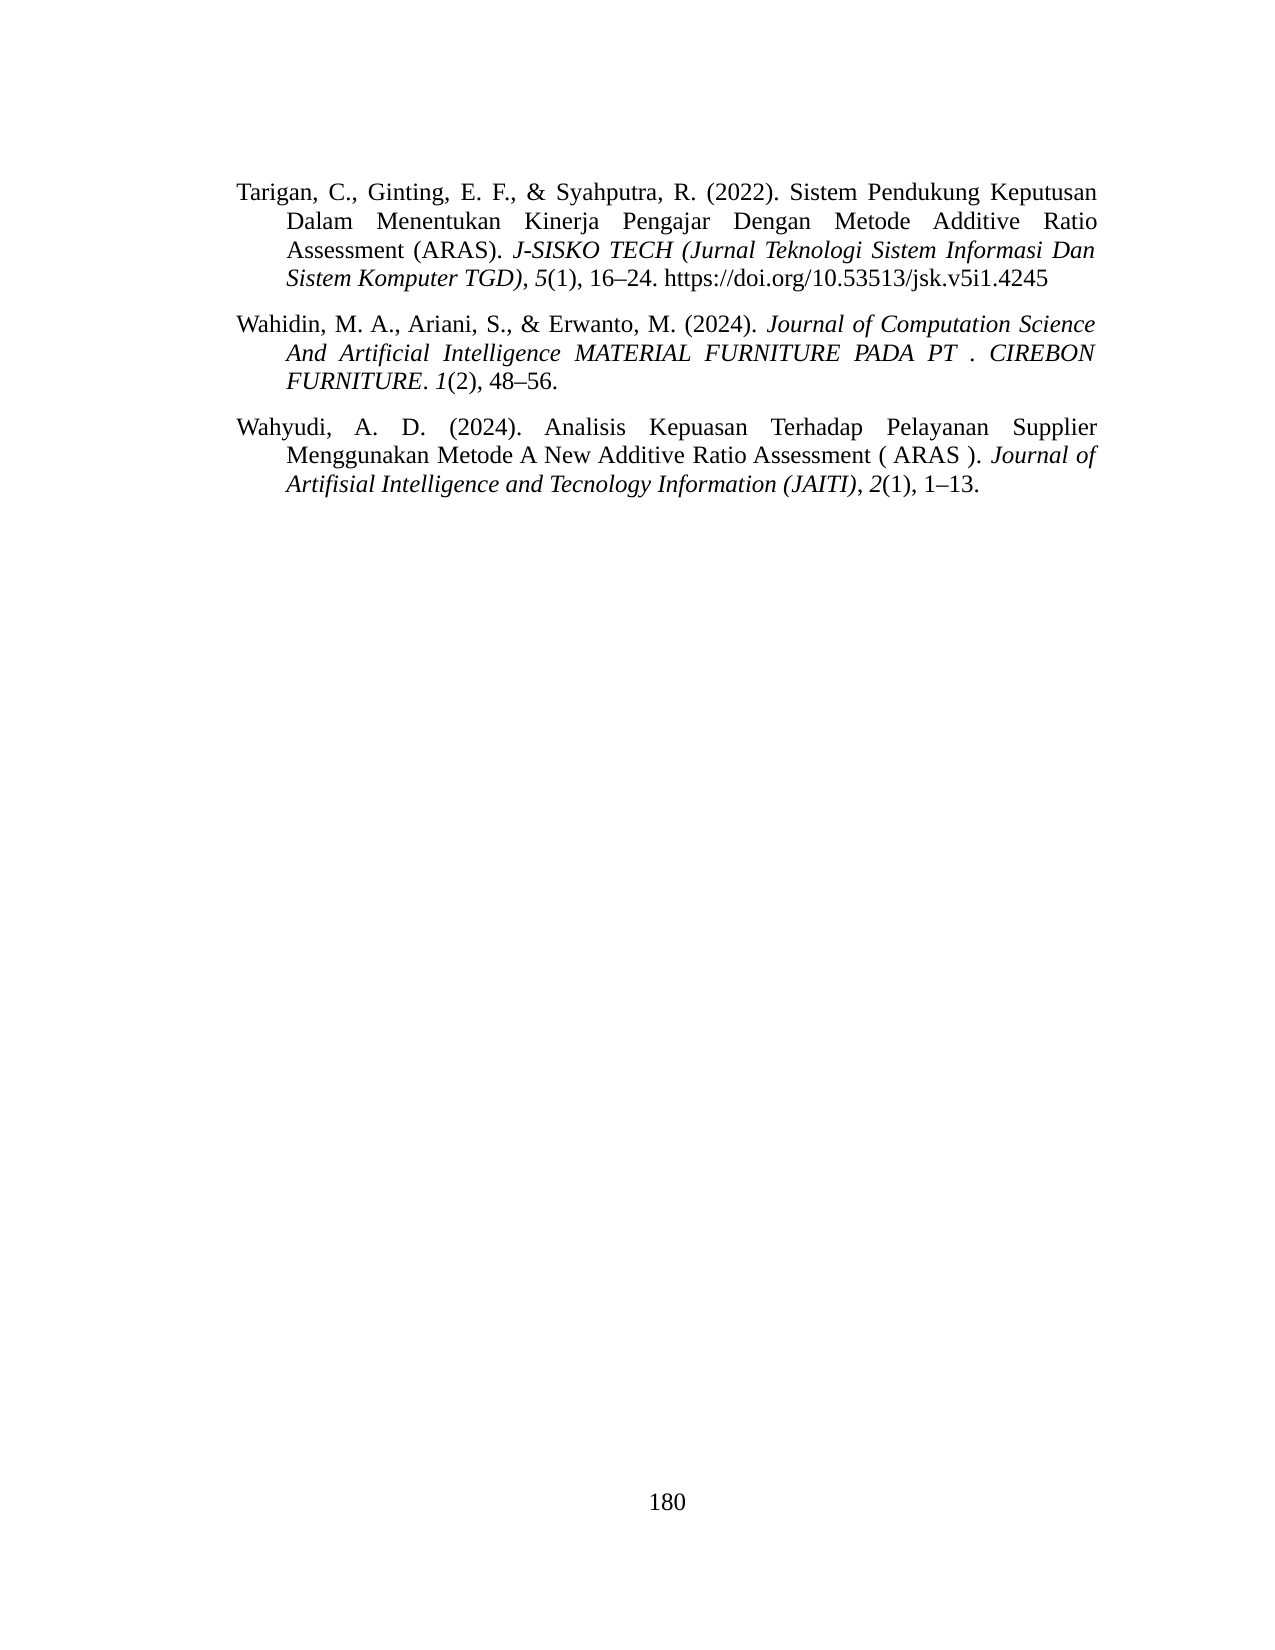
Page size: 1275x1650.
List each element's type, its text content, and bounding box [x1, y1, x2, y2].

text Wahidin, M. A., Ariani, S., & Erwanto, M. (2024). Journal of Computation Science And Artificial Intelligence MATERIAL FURNITURE PADA PT . CIREBON FURNITURE. 1(2), 48–56. [236, 309, 1098, 395]
text Tarigan, C., Ginting, E. F., & Syahputra, R. (2022). Sistem Pendukung Keputusan Dalam Menentukan Kinerja Pengajar Dengan Metode Additive Ratio Assessment (ARAS). J-SISKO TECH (Jurnal Teknologi Sistem Informasi Dan Sistem Komputer TGD), 5(1), 16–24. https://doi.org/10.53513/jsk.v5i1.4245 [236, 177, 1098, 292]
text Wahyudi, A. D. (2024). Analisis Kepuasan Terhadap Pelayanan Supplier Menggunakan Metode A New Additive Ratio Assessment ( ARAS ). Journal of Artifisial Intelligence and Tecnology Information (JAITI), 2(1), 1–13. [236, 412, 1098, 498]
